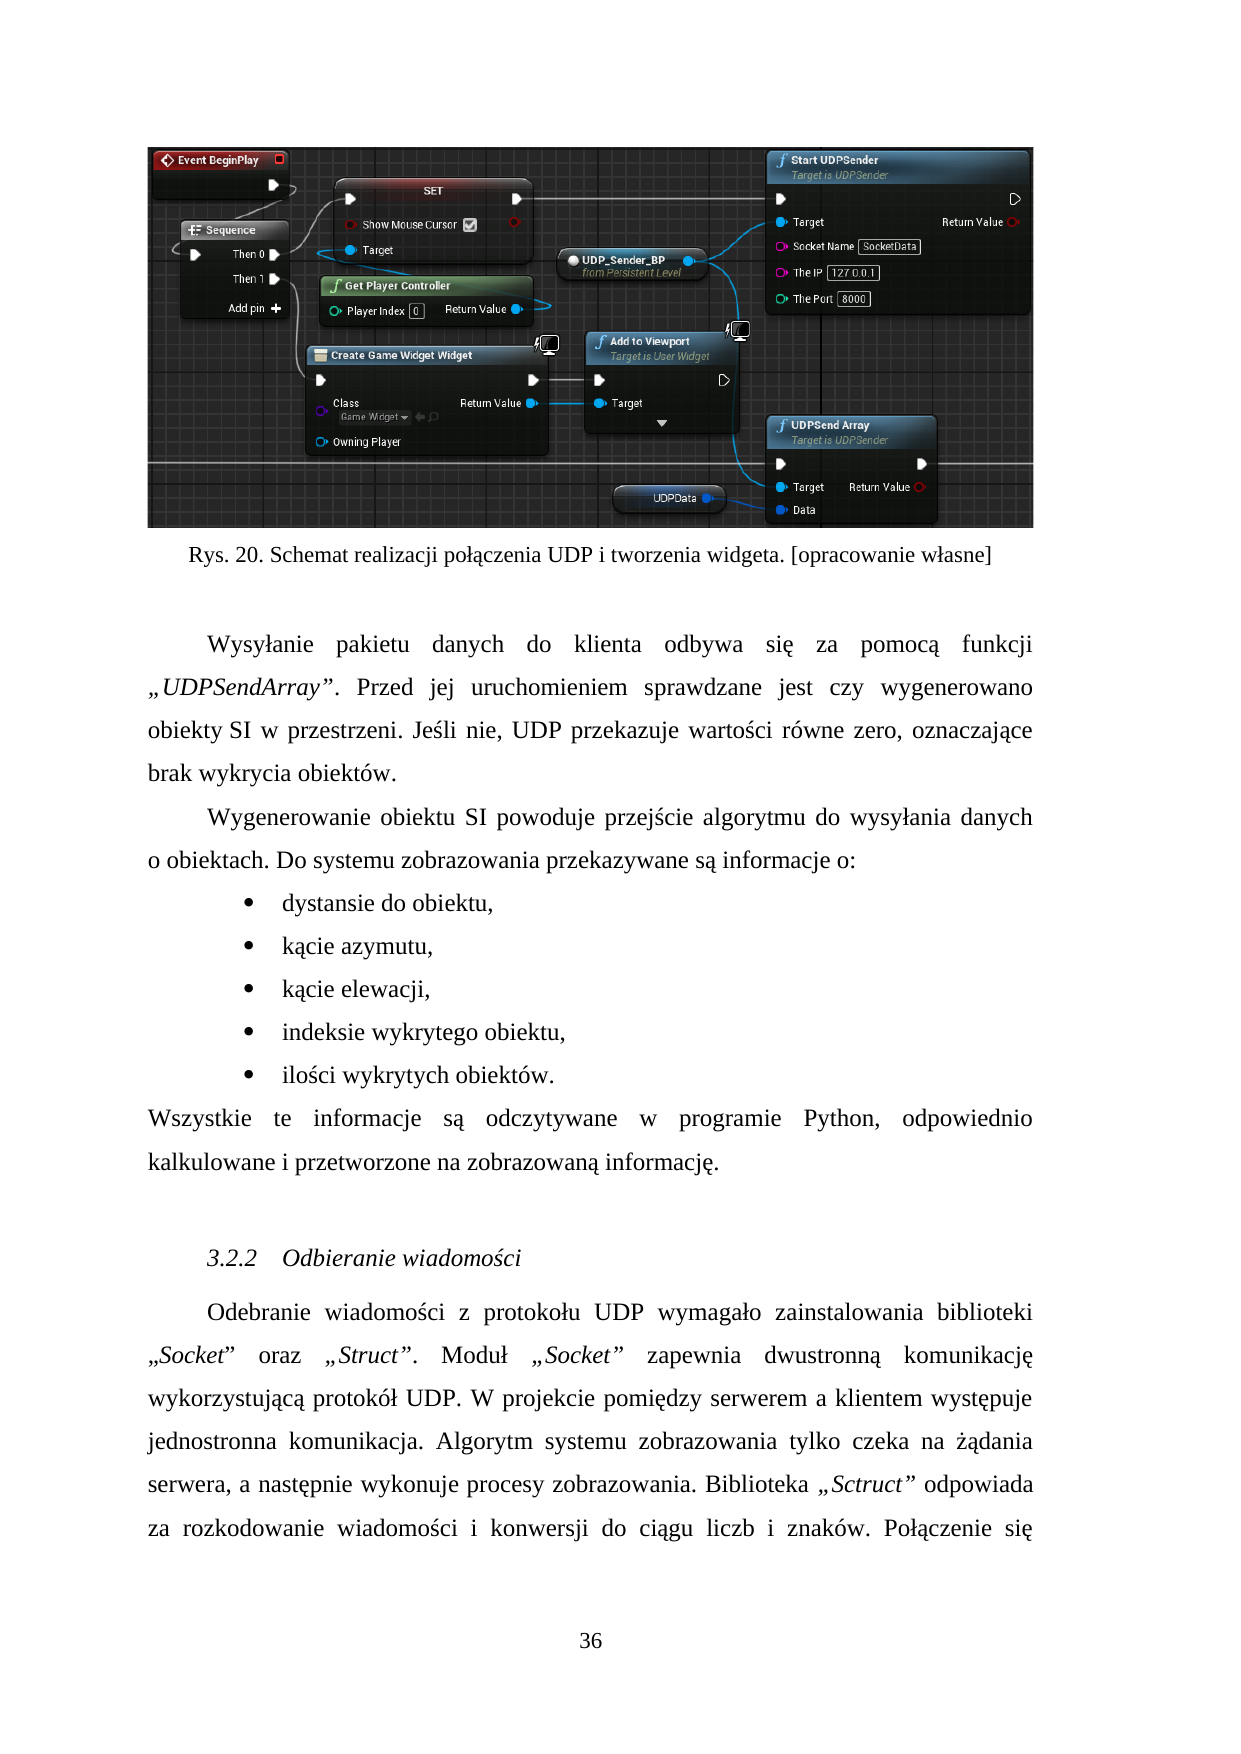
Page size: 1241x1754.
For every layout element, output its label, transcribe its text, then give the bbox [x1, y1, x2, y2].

text Rys. 20. Schemat realizacji połączenia UDP i tworzenia widgeta. [opracowanie własne] [148, 541, 1033, 567]
list indeksie wykrytego obiektu, [244, 1017, 1033, 1046]
list ilości wykrytych obiektów. [244, 1060, 1033, 1089]
list kącie elewacji, [244, 974, 1033, 1003]
list dystansie do obiektu, [244, 888, 1033, 917]
text Wygenerowanie obiektu SI powoduje przejście algorytmu do wysyłania danych o obiektach. Do systemu zobrazowania przekazywane są informacje o: [148, 802, 1033, 873]
text Wszystkie te informacje są odczytywane w programie Python, odpowiednio kalkulowane i przetworzone na zobrazowaną informację. [148, 1103, 1033, 1175]
subtitle Odbieranie wiadomości [207, 1243, 1033, 1272]
text Wysyłanie pakietu danych do klienta odbywa się za pomocą funkcji „UDPSendArray”. Przed jej uruchomieniem sprawdzane jest czy wygenerowano obiekty SI w przestrzeni. Jeśli nie, UDP przekazuje wartości równe zero, oznaczające brak wykrycia obiektów. [148, 629, 1033, 787]
list kącie azymutu, [244, 931, 1033, 960]
picture [147, 147, 1034, 528]
